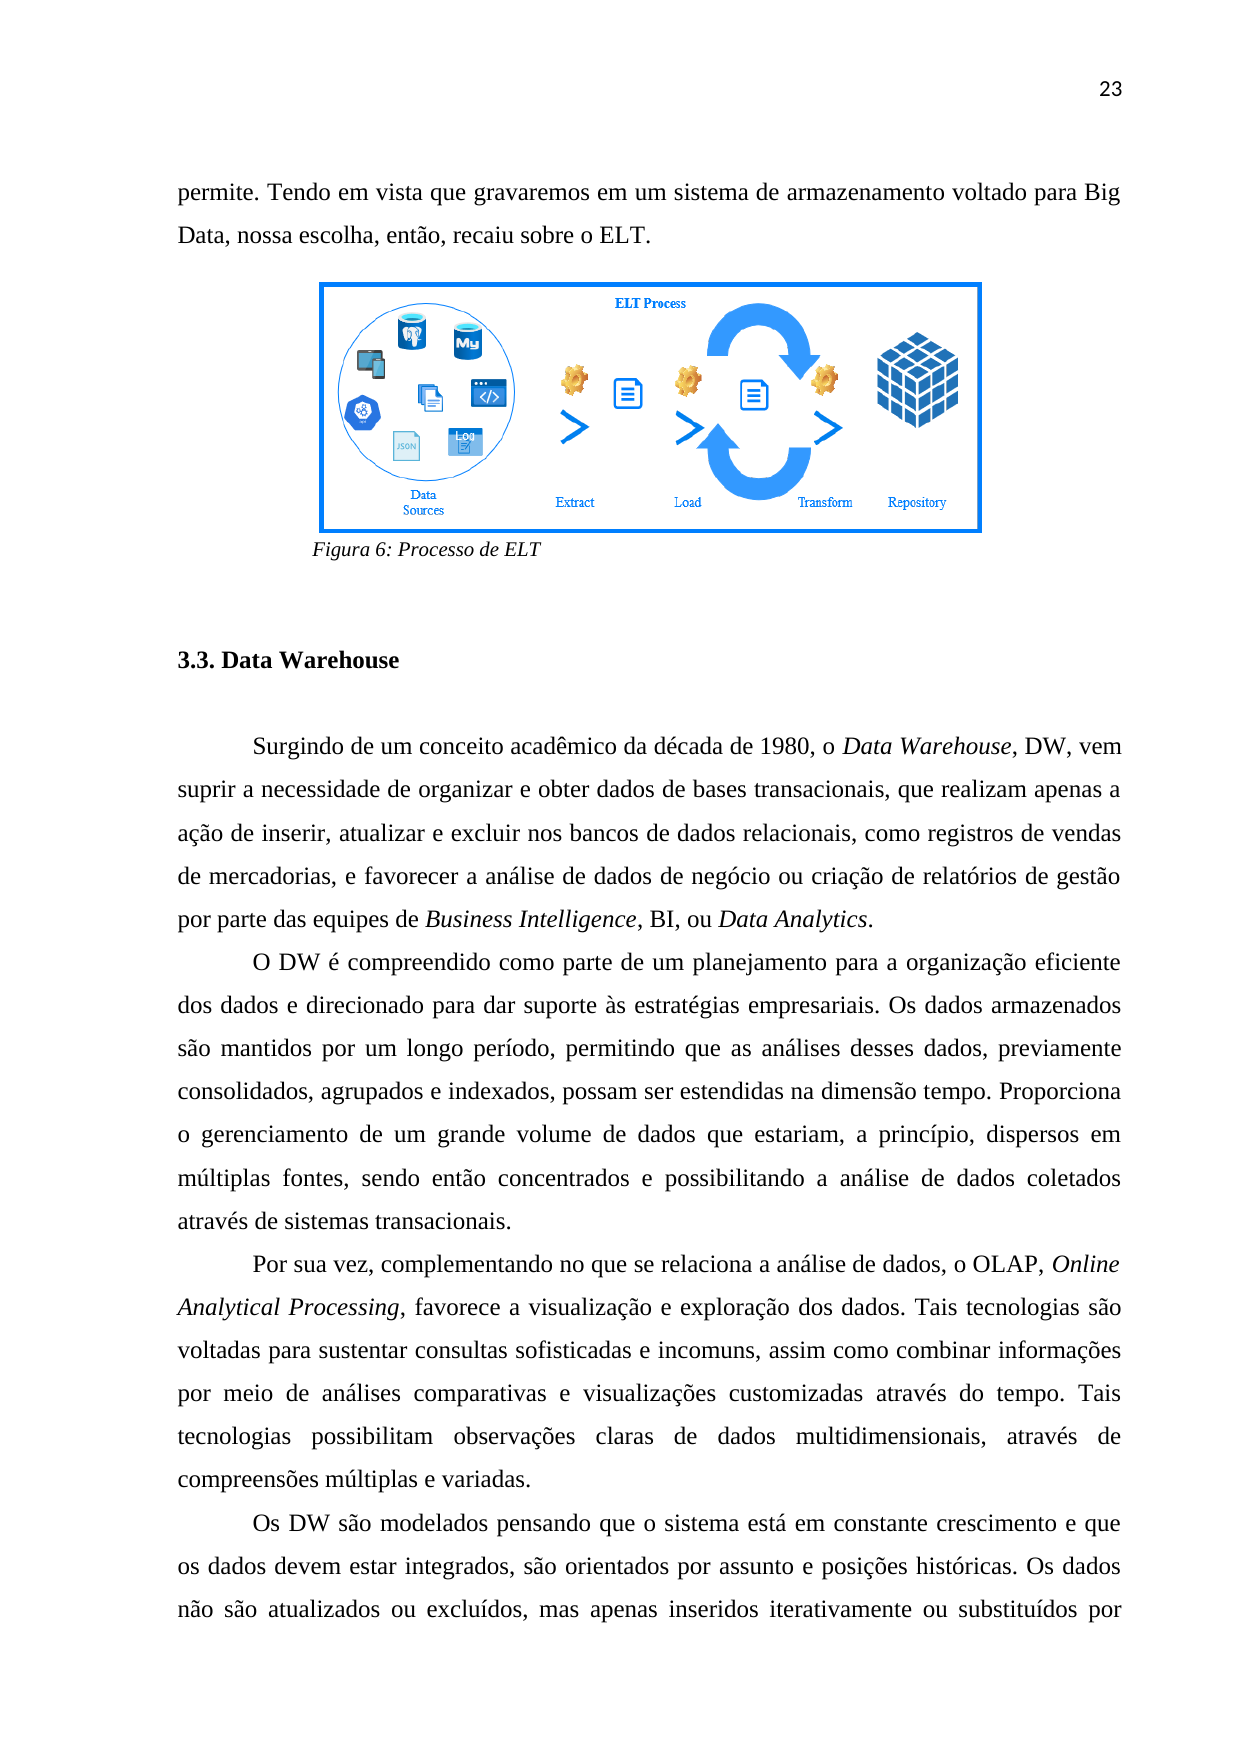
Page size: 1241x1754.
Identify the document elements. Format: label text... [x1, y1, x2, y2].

text Surgindo de um conceito acadêmico da década de 1980, o Data Warehouse, DW, vem suprir a necessidade de organizar e obter dados de bases transacionais, que realizam apenas a ação de inserir, atualizar e excluir nos bancos de dados relacionais, como registros de vendas de mercadorias, e favorecer a análise de dados de negócio ou criação de relatórios de gestão por parte das equipes de Business Intelligence, BI, ou Data Analytics. [177, 731, 1122, 933]
subtitle 3.3. Data Warehouse [177, 645, 1122, 674]
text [177, 1508, 1122, 1623]
picture [312, 278, 988, 533]
text Por sua vez, complementando no que se relaciona a análise de dados, o OLAP, Online Analytical Processing, favorece a visualização e exploração dos dados. Tais tecnologias são voltadas para sustentar consultas sofisticadas e incomuns, assim como combinar informações por meio de análises comparativas e visualizações customizadas através do tempo. Tais tecnologias possibilitam observações claras de dados multidimensionais, através de compreensões múltiplas e variadas. [177, 1249, 1122, 1493]
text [177, 177, 1122, 249]
text O DW é compreendido como parte de um planejamento para a organização eficiente dos dados e direcionado para dar suporte às estratégias empresariais. Os dados armazenados são mantidos por um longo período, permitindo que as análises desses dados, previamente consolidados, agrupados e indexados, possam ser estendidas na dimensão tempo. Proporciona o gerenciamento de um grande volume de dados que estariam, a princípio, dispersos em múltiplas fontes, sendo então concentrados e possibilitando a análise de dados coletados através de sistemas transacionais. [177, 947, 1122, 1234]
